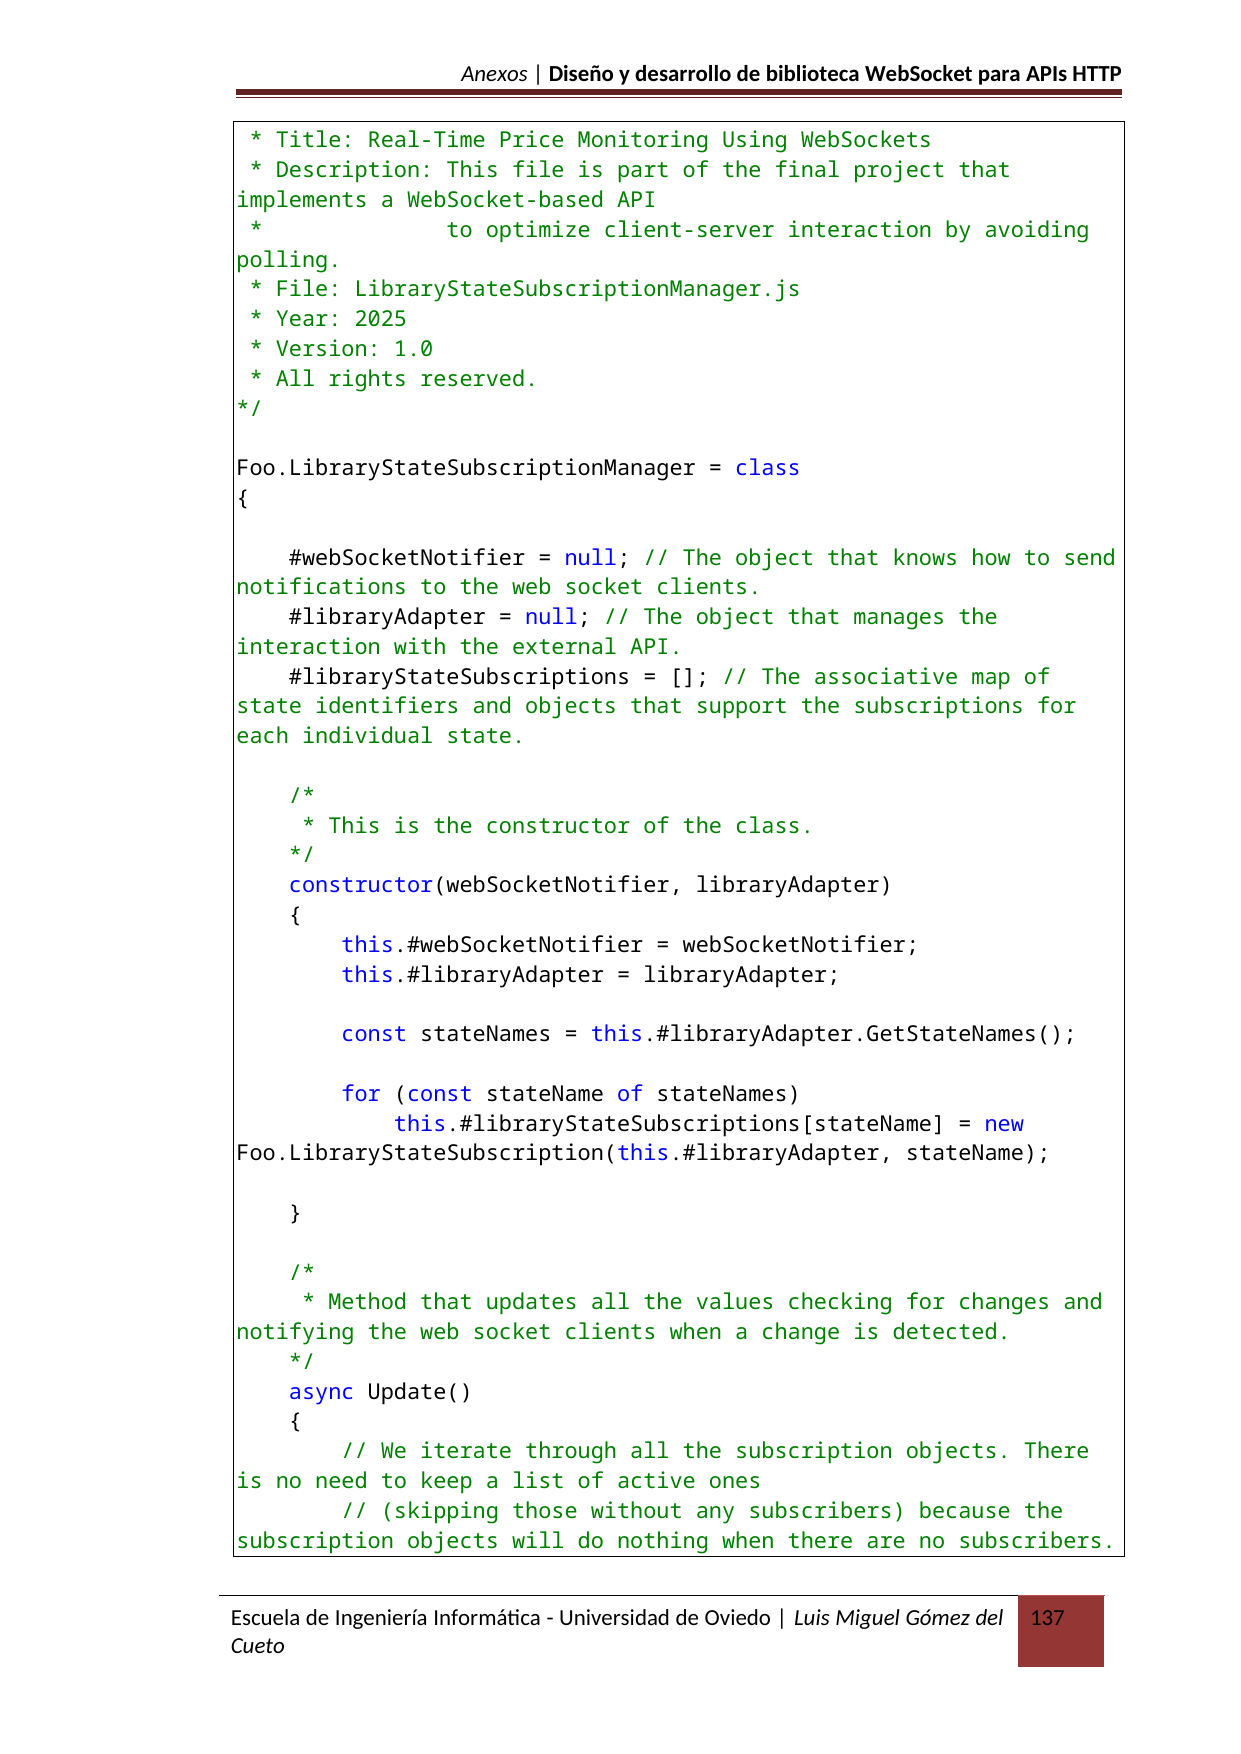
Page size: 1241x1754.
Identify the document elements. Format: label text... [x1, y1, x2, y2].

text constructor(webSocketNotifier, libraryAdapter) [236, 869, 1122, 899]
text this.#libraryAdapter = libraryAdapter; [236, 958, 1122, 988]
text */ [236, 392, 1122, 422]
text this.#libraryStateSubscriptions[stateName] = new Foo.LibraryStateSubscription(this.#libraryAdapter, stateName); [236, 1107, 1122, 1167]
text * Version: 1.0 [236, 333, 1122, 363]
text */ [236, 1346, 1122, 1376]
text { [236, 1405, 1122, 1435]
text /* [236, 780, 1122, 809]
text Foo.LibraryStateSubscriptionManager = class [236, 452, 1122, 482]
text #libraryAdapter = null; // The object that manages the interaction with the external API. [236, 601, 1122, 661]
text * Method that updates all the values checking for changes and notifying the web socket clients when a change is detected. [236, 1286, 1122, 1346]
text { [236, 482, 1122, 512]
text async Update() [236, 1376, 1122, 1405]
text /* [236, 1256, 1122, 1286]
text * This is the constructor of the class. [236, 809, 1122, 839]
text this.#webSocketNotifier = webSocketNotifier; [236, 929, 1122, 958]
text for (const stateName of stateNames) [236, 1078, 1122, 1107]
text * All rights reserved. [236, 363, 1122, 392]
text * Title: Real-Time Price Monitoring Using WebSockets [234, 122, 1124, 154]
text * Year: 2025 [236, 303, 1122, 333]
text */ [236, 839, 1122, 869]
text * File: LibraryStateSubscriptionManager.js [236, 273, 1122, 303]
text const stateNames = this.#libraryAdapter.GetStateNames(); [236, 1018, 1122, 1048]
text { [236, 899, 1122, 929]
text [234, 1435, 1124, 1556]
text #webSocketNotifier = null; // The object that knows how to send notifications to the web socket clients. [236, 541, 1122, 601]
text * Description: This file is part of the final project that implements a WebSocket-based API [236, 154, 1122, 214]
text #libraryStateSubscriptions = []; // The associative map of state identifiers and objects that support the subscriptions for each individual state. [236, 661, 1122, 750]
text } [236, 1197, 1122, 1227]
text * to optimize client-server interaction by avoiding polling. [236, 214, 1122, 273]
